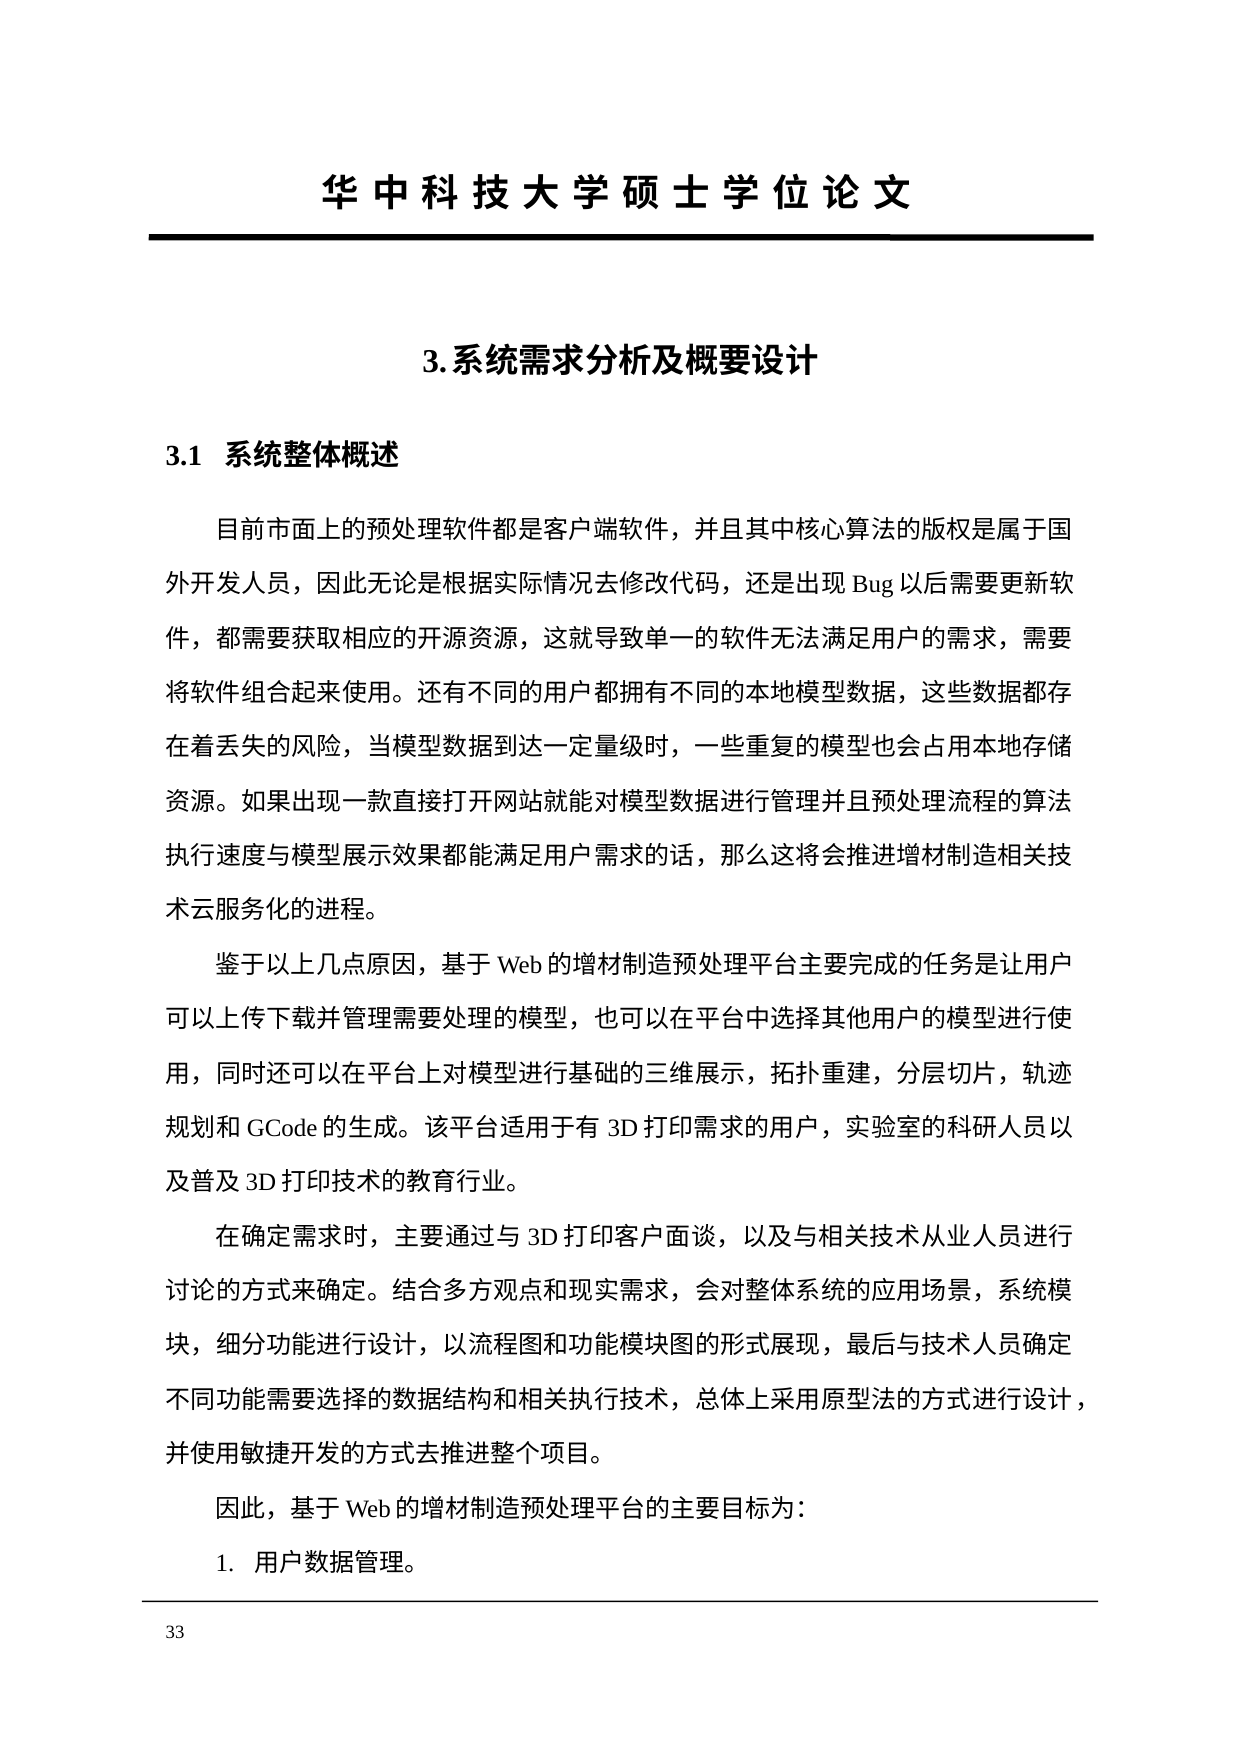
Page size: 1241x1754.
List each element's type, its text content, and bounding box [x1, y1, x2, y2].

list 用户数据管理。 [215, 1542, 1075, 1579]
text 目前市面上的预处理软件都是客户端软件，并且其中核心算法的版权是属于国外开发人员，因此无论是根据实际情况去修改代码，还是出现Bug以后需要更新软件，都需要获取相应的开源资源，这就导致单一的软件无法满足用户的需求，需要将软件组合起来使用。还有不同的用户都拥有不同的本地模型数据，这些数据都存在着丢失的风险，当模型数据到达一定量级时，一些重复的模型也会占用本地存储资源。如果出现一款直接打开网站就能对模型数据进行管理并且预处理流程的算法执行速度与模型展示效果都能满足用户需求的话，那么这将会推进增材制造相关技术云服务化的进程。 [165, 509, 1075, 926]
text 鉴于以上几点原因，基于Web的增材制造预处理平台主要完成的任务是让用户可以上传下载并管理需要处理的模型，也可以在平台中选择其他用户的模型进行使用，同时还可以在平台上对模型进行基础的三维展示，拓扑重建，分层切片，轨迹规划和GCode的生成。该平台适用于有3D打印需求的用户，实验室的科研人员以及普及3D打印技术的教育行业。 [165, 944, 1075, 1198]
text 因此，基于Web的增材制造预处理平台的主要目标为： [165, 1488, 1075, 1524]
subtitle 系统需求分析及概要设计 [165, 334, 1075, 382]
text 在确定需求时，主要通过与3D打印客户面谈，以及与相关技术从业人员进行讨论的方式来确定。结合多方观点和现实需求，会对整体系统的应用场景，系统模块，细分功能进行设计，以流程图和功能模块图的形式展现，最后与技术人员确定不同功能需要选择的数据结构和相关执行技术，总体上采用原型法的方式进行设计，并使用敏捷开发的方式去推进整个项目。 [165, 1216, 1075, 1470]
subtitle 系统整体概述 [165, 431, 1075, 473]
